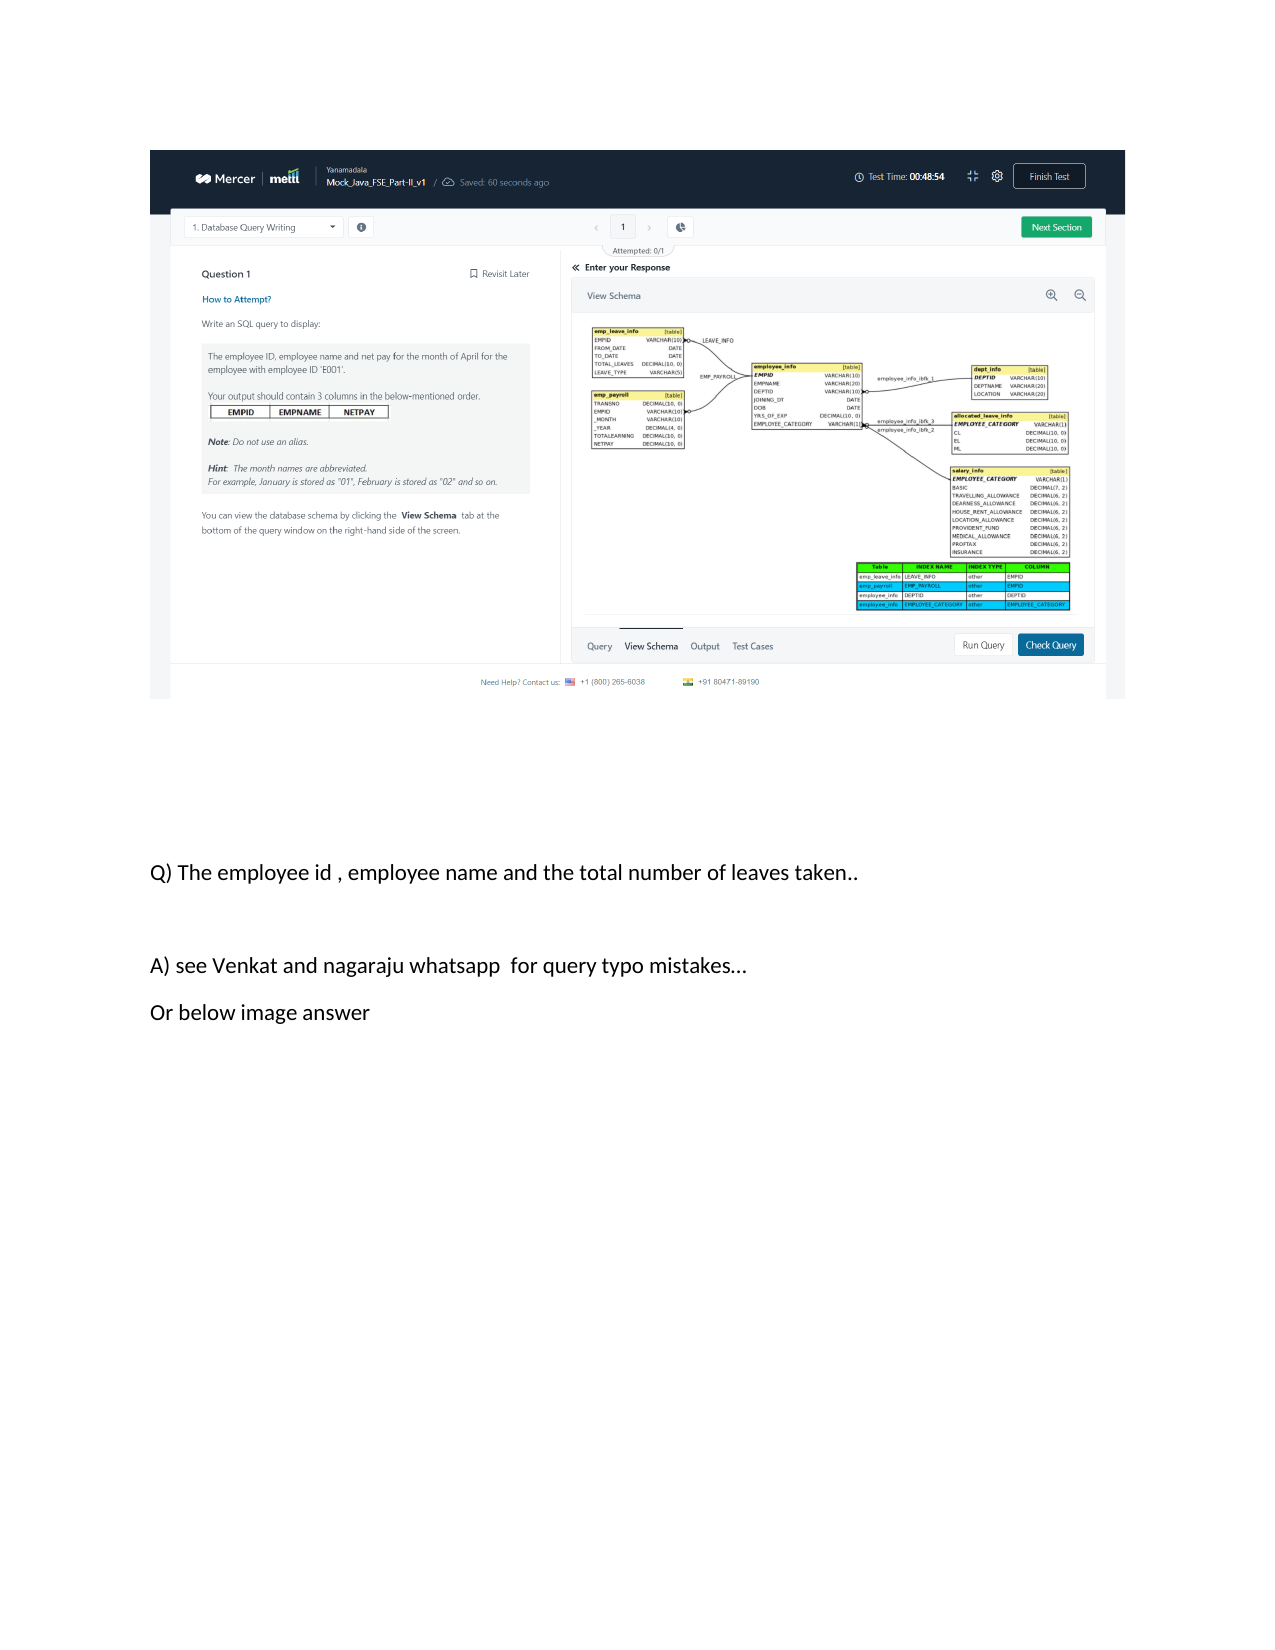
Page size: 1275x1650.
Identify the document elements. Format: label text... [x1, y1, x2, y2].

text Q) The employee id , employee name and the total number of leaves taken.. [150, 858, 1125, 886]
picture [150, 150, 1125, 699]
text Or below image answer [150, 998, 1125, 1027]
text A) see Venkat and nagaraju whatsapp for query typo mistakes… [150, 952, 1125, 980]
